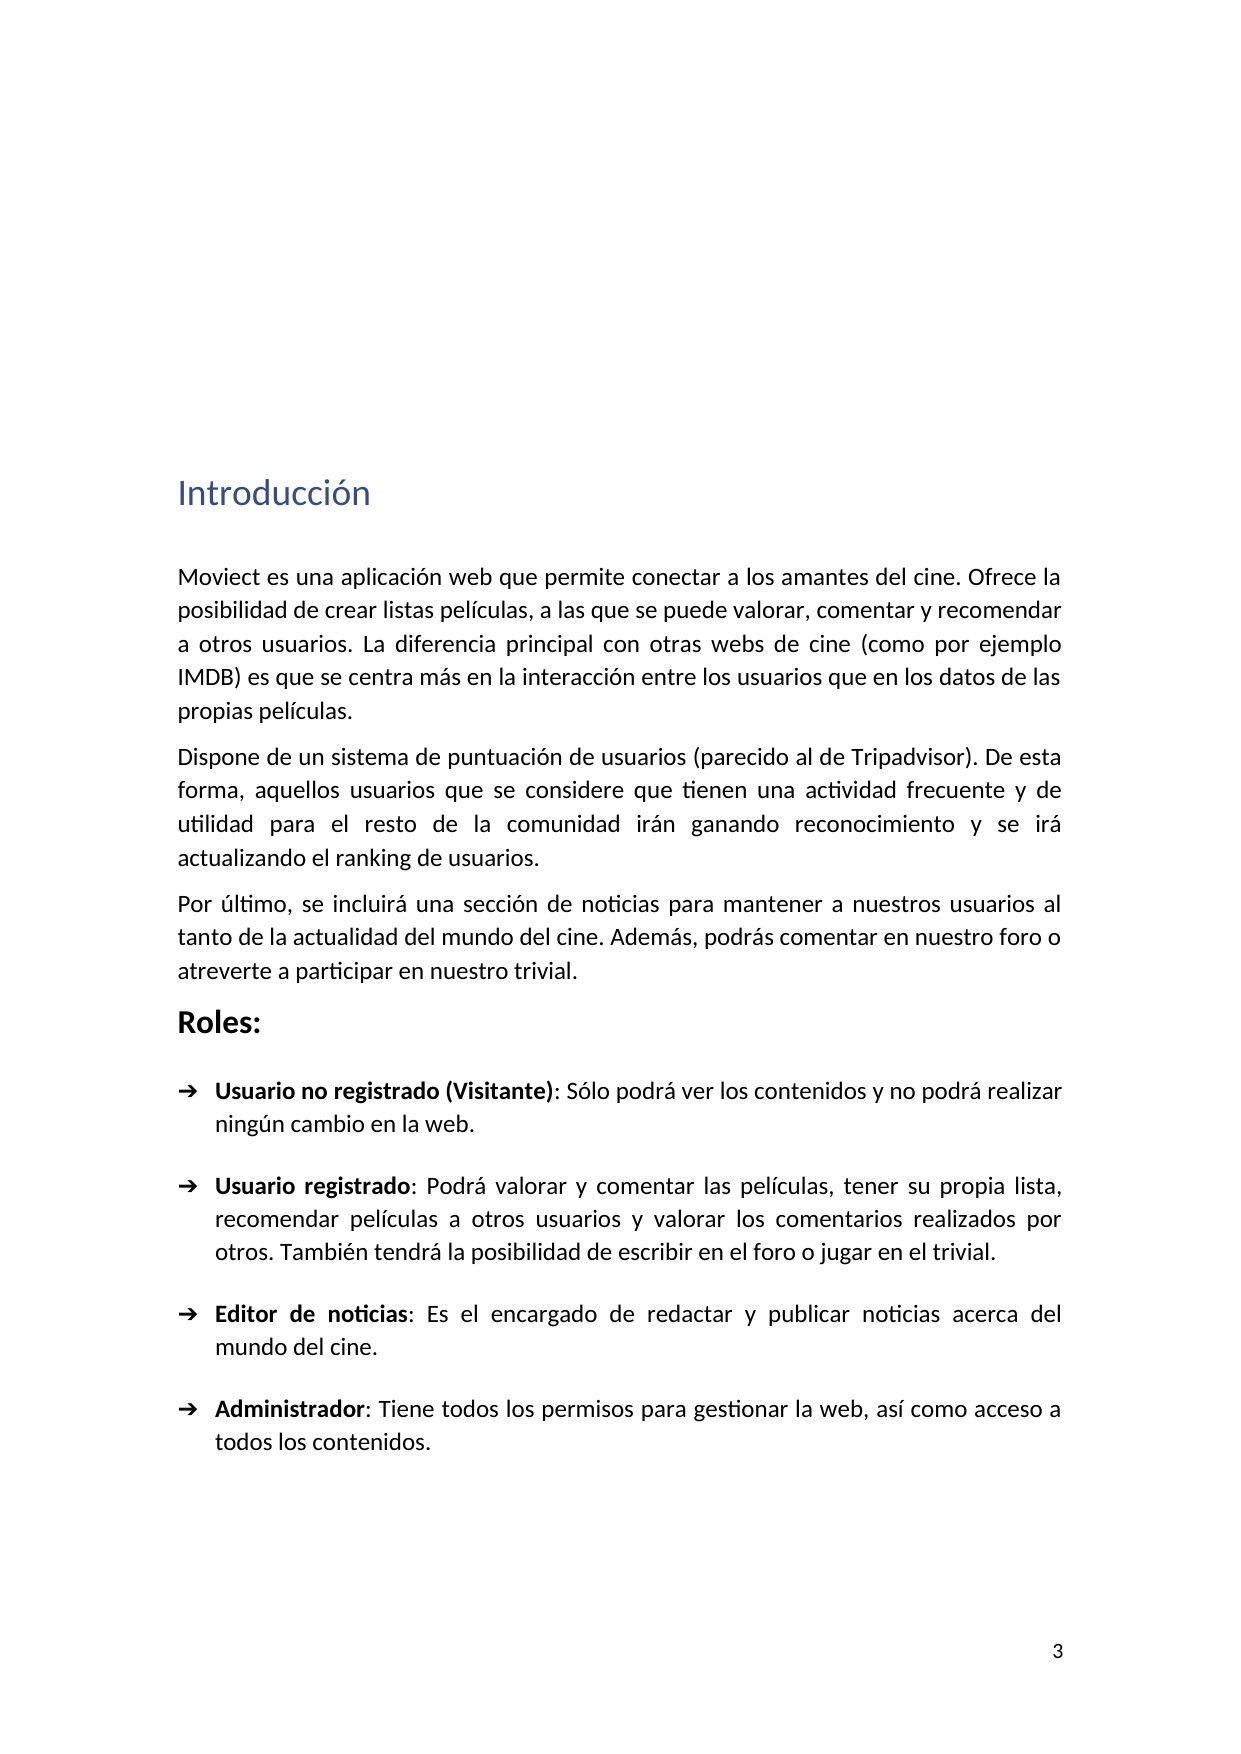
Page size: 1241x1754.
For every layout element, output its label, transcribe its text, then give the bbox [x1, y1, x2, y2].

text Dispone de un sistema de puntuación de usuarios (parecido al de Tripadvisor). De esta forma, aquellos usuarios que se considere que tienen una actividad frecuente y de utilidad para el resto de la comunidad irán ganando reconocimiento y se irá actualizando el ranking de usuarios. [177, 741, 1063, 872]
list Usuario registrado: Podrá valorar y comentar las películas, tener su propia lista, recomendar películas a otros usuarios y valorar los comentarios realizados por otros. También tendrá la posibilidad de escribir en el foro o jugar en el trivial. [177, 1170, 1063, 1266]
text Roles: [177, 1001, 1063, 1042]
list Administrador: Tiene todos los permisos para gestionar la web, así como acceso a todos los contenidos. [177, 1393, 1063, 1457]
list Editor de noticias: Es el encargado de redactar y publicar noticias acerca del mundo del cine. [177, 1298, 1063, 1362]
subtitle Introducción [177, 469, 1063, 515]
text Moviect es una aplicación web que permite conectar a los amantes del cine. Ofrece la posibilidad de crear listas películas, a las que se puede valorar, comentar y recomendar a otros usuarios. La diferencia principal con otras webs de cine (como por ejemplo IMDB) es que se centra más en la interacción entre los usuarios que en los datos de las propias películas. [177, 561, 1063, 726]
list Usuario no registrado (Visitante): Sólo podrá ver los contenidos y no podrá realizar ningún cambio en la web. [177, 1075, 1063, 1138]
text Por último, se incluirá una sección de noticias para mantener a nuestros usuarios al tanto de la actualidad del mundo del cine. Además, podrás comentar en nuestro foro o atreverte a participar en nuestro trivial. [177, 888, 1063, 985]
